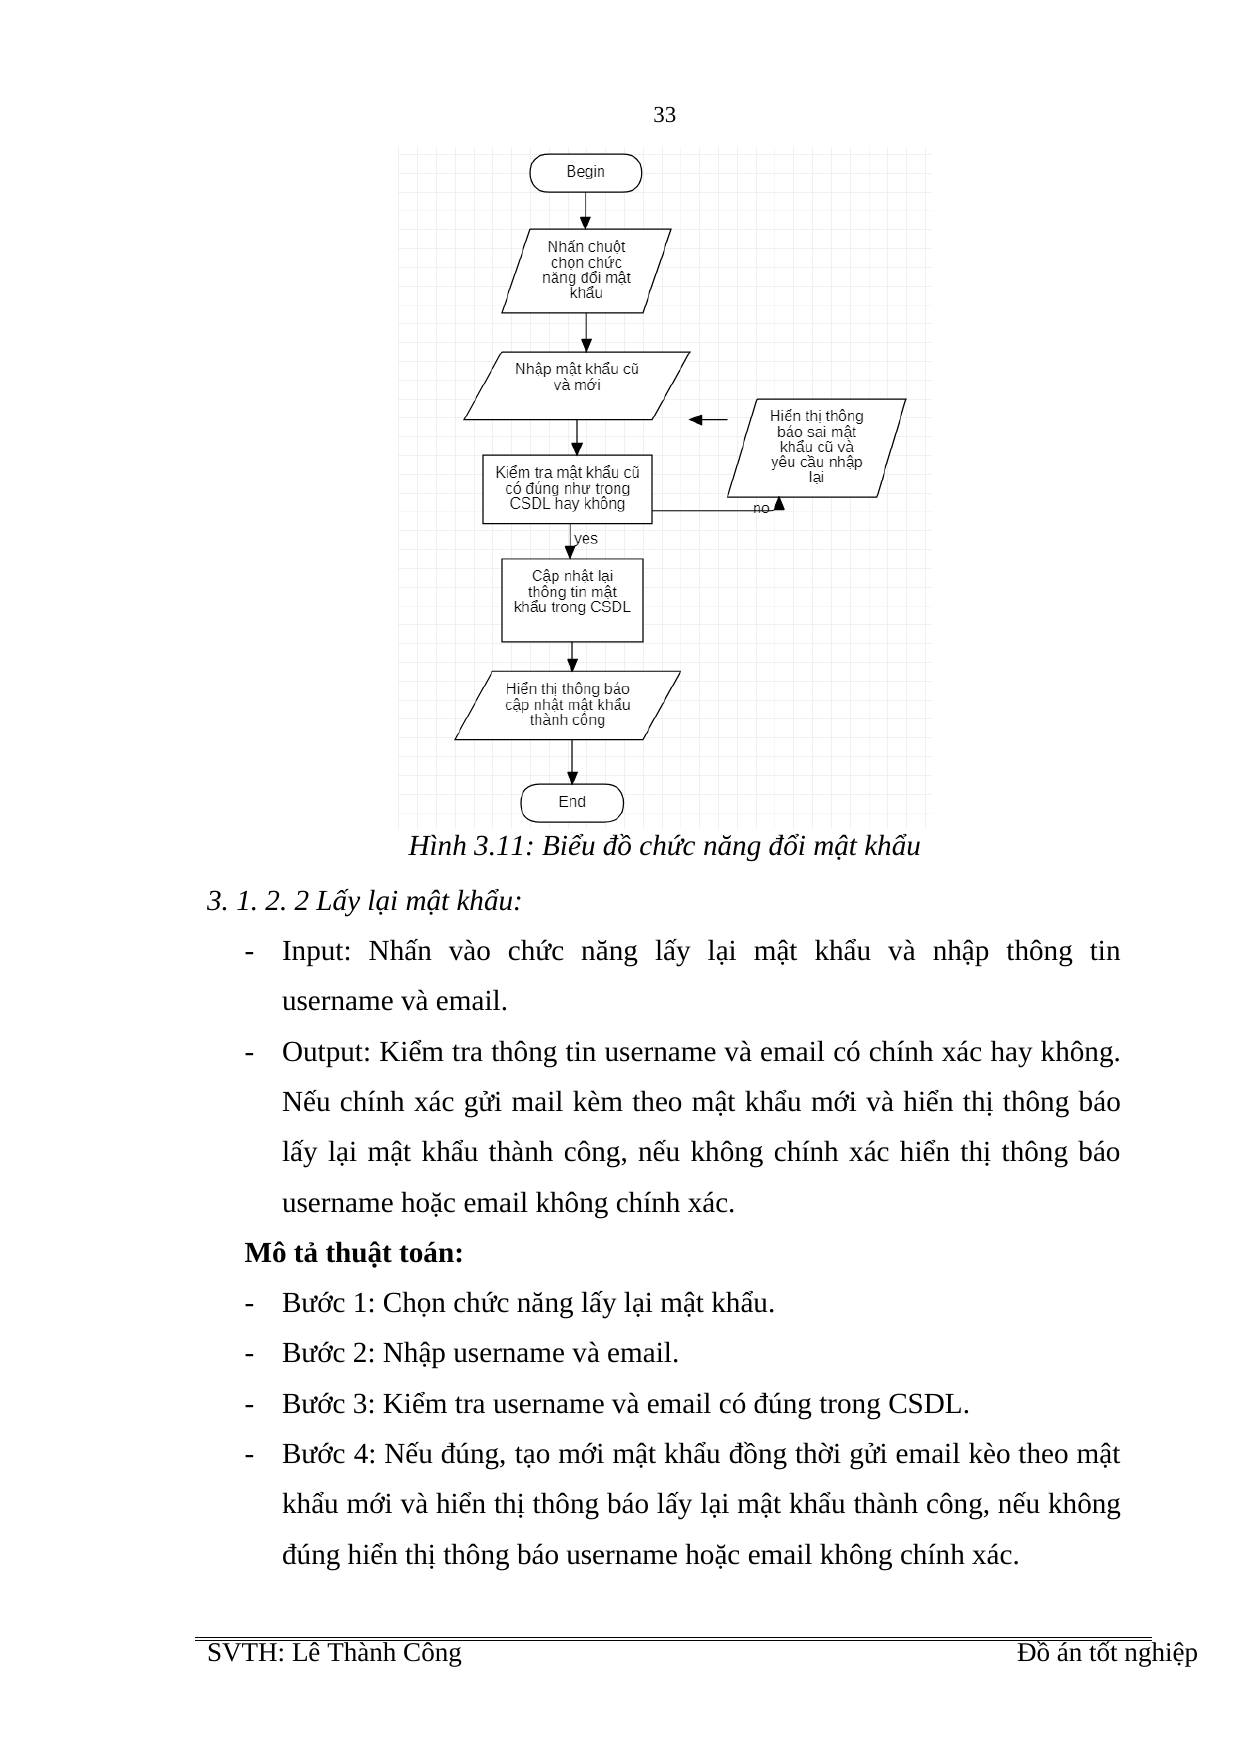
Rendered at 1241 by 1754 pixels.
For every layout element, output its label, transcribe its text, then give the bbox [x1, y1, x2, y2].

text Mô tả thuật toán: [207, 1235, 1122, 1268]
list Output: Kiểm tra thông tin username và email có chính xác hay không. Nếu chính xác gửi mail kèm theo mật khẩu mới và hiển thị thông báo lấy lại mật khẩu thành công, nếu không chính xác hiển thị thông báo username hoặc email không chính xác. [244, 1034, 1122, 1218]
list Input: Nhấn vào chức năng lấy lại mật khẩu và nhập thông tin username và email. [244, 933, 1122, 1017]
list Bước 2: Nhập username và email. [244, 1336, 1122, 1369]
picture [397, 147, 932, 829]
list Bước 3: Kiểm tra username và email có đúng trong CSDL. [244, 1386, 1122, 1419]
list Bước 1: Chọn chức năng lấy lại mật khẩu. [244, 1285, 1122, 1319]
subtitle Lấy lại mật khẩu: [207, 883, 1122, 916]
list Bước 4: Nếu đúng, tạo mới mật khẩu đồng thời gửi email kèo theo mật khẩu mới và hiển thị thông báo lấy lại mật khẩu thành công, nếu không đúng hiển thị thông báo username hoặc email không chính xác. [244, 1436, 1122, 1570]
